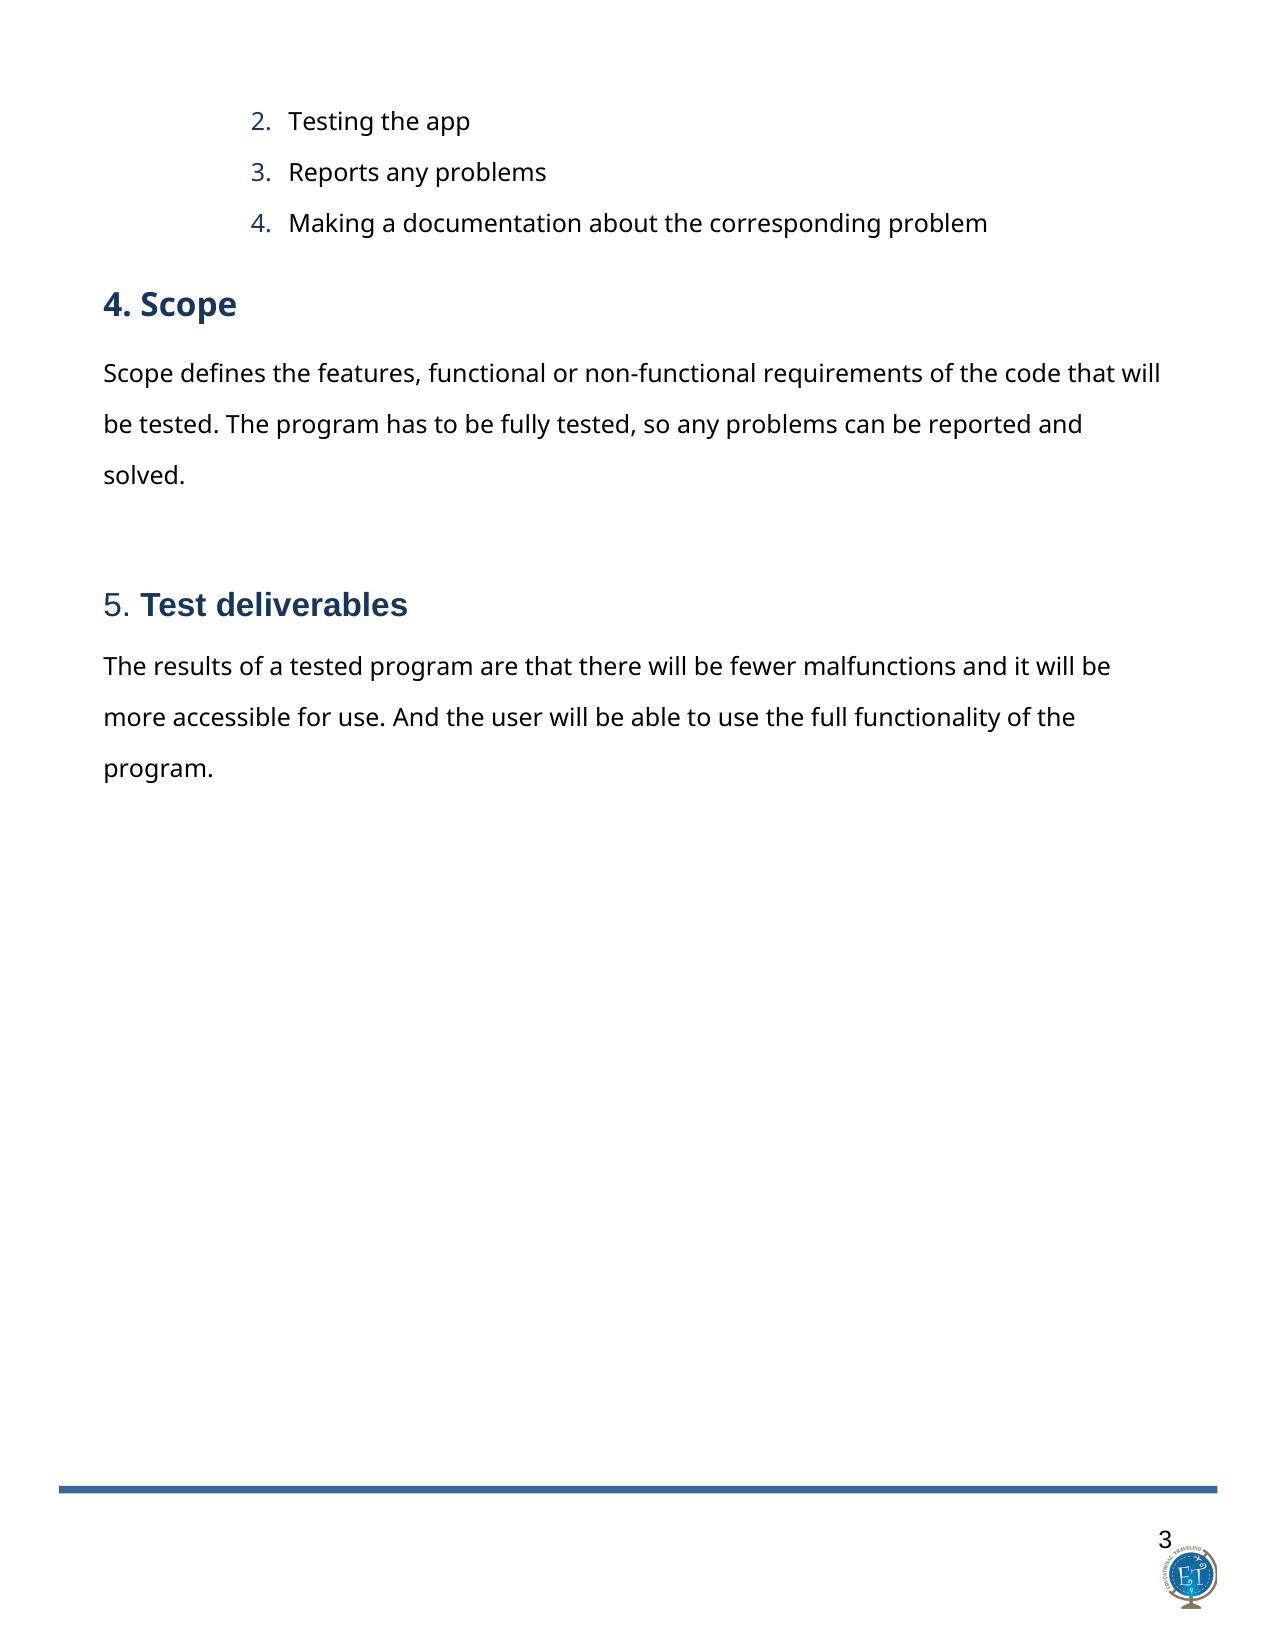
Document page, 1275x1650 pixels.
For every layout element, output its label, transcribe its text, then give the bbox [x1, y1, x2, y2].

list Testing the app [251, 103, 1172, 137]
text Scope defines the features, functional or non-functional requirements of the code that will be tested. The program has to be fully tested, so any problems can be reported and solved. [103, 356, 1172, 492]
list Reports any problems [251, 154, 1172, 188]
subtitle 5. Test deliverables [103, 585, 1172, 623]
text The results of a tested program are that there will be fewer malfunctions and it will be more accessible for use. And the user will be able to use the full functionality of the program. [103, 649, 1172, 785]
subtitle 4. Scope [103, 281, 1172, 327]
list Making a documentation about the corresponding problem [251, 205, 1172, 239]
